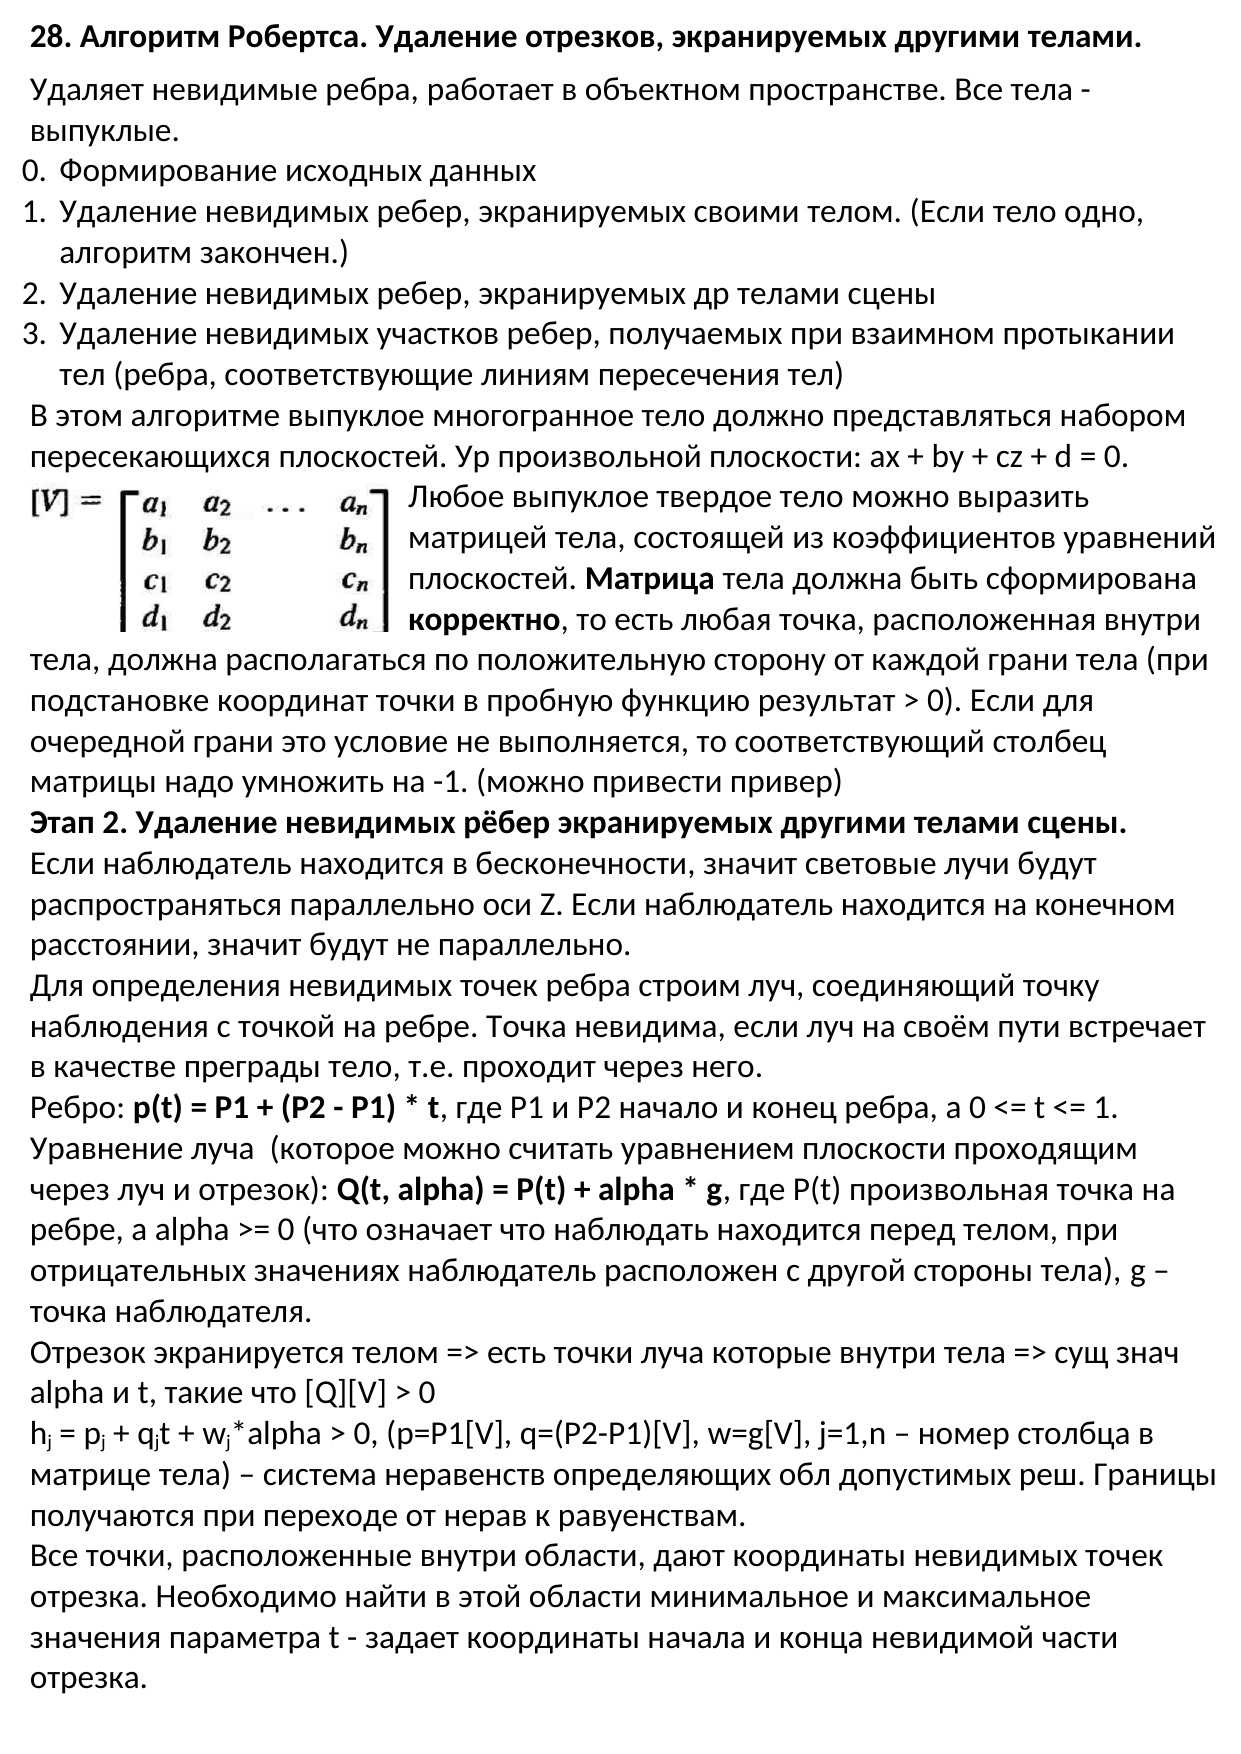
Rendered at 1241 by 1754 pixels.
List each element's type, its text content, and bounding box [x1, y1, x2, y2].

text Отрезок экранируется телом => есть точки луча которые внутри тела => сущ знач alpha и t, такие что [Q][V] > 0 [29, 1465, 1226, 1547]
picture [29, 618, 389, 765]
list Удаление невидимых ребер, экранируемых своими телом. (Если тело одно, алгоритм закончен.) [22, 325, 1226, 406]
text Этап 2. Удаление невидимых рёбер экранируемых другими телами сцены. [29, 936, 1226, 977]
text Для определения невидимых точек ребра строим луч, соединяющий точку наблюдения с точкой на ребре. Точка невидима, если луч на своём пути встречает в качестве преграды тело, т.е. проходит через него. [29, 1099, 1226, 1221]
list Удаление невидимых участков ребер, получаемых при взаимном протыкании тел (ребра, соответствующие линиям пересечения тел) [22, 447, 1226, 528]
list Удаление невидимых ребер, экранируемых др телами сцены [22, 406, 1226, 447]
text Ребро: p(t) = P1 + (P2 - P1) * t, где P1 и P2 начало и конец ребра, a 0 <= t <= 1. [29, 1221, 1226, 1262]
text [29, 1669, 1226, 1710]
text hj = pj + qjt + wj*alpha > 0, (p=P1[V], q=(P2-P1)[V], w=g[V], j=1,n – номер столбца в матрице тела) – система неравенств определяющих обл допустимых реш. Границы получаются при переходе от нерав к равуенствам. [29, 1547, 1226, 1669]
subtitle 28. Алгоритм Робертса. Удаление отрезков, экранируемых другими телами. [29, 149, 1226, 190]
text Уравнение луча (которое можно считать уравнением плоскости проходящим через луч и отрезок): Q(t, alpha) = P(t) + alpha * g, где P(t) произвольная точка на ребре, а alpha >= 0 (что означает что наблюдать находится перед телом, при отрицательных значениях наблюдатель расположен с другой стороны тела), g – точка наблюдателя. [29, 1262, 1226, 1465]
list Формирование исходных данных [22, 284, 1226, 325]
text Если наблюдатель находится в бесконечности, значит световые лучи будут распространяться параллельно оси Z. Если наблюдатель находится на конечном расстоянии, значит будут не параллельно. [29, 977, 1226, 1099]
text В этом алгоритме выпуклое многогранное тело должно представляться набором пересекающихся плоскостей. Ур произвольной плоскости: ax + by + cz + d = 0. Любое выпуклое твердое тело можно выразить матрицей тела, состоящей из коэффициентов уравнений плоскостей. Матрица тела должна быть сформирована корректно, то есть любая точка, расположенная внутри тела, должна располагаться по положительную сторону от каждой грани тела (при подстановке координат точки в пробную функцию результат > 0). Если для очередной грани это условие не выполняется, то соответствующий столбец матрицы надо умножить на -1. (можно привести привер) [29, 528, 1226, 936]
text Удаляет невидимые ребра, работает в объектном пространстве. Все тела -выпуклые. [29, 203, 1226, 284]
